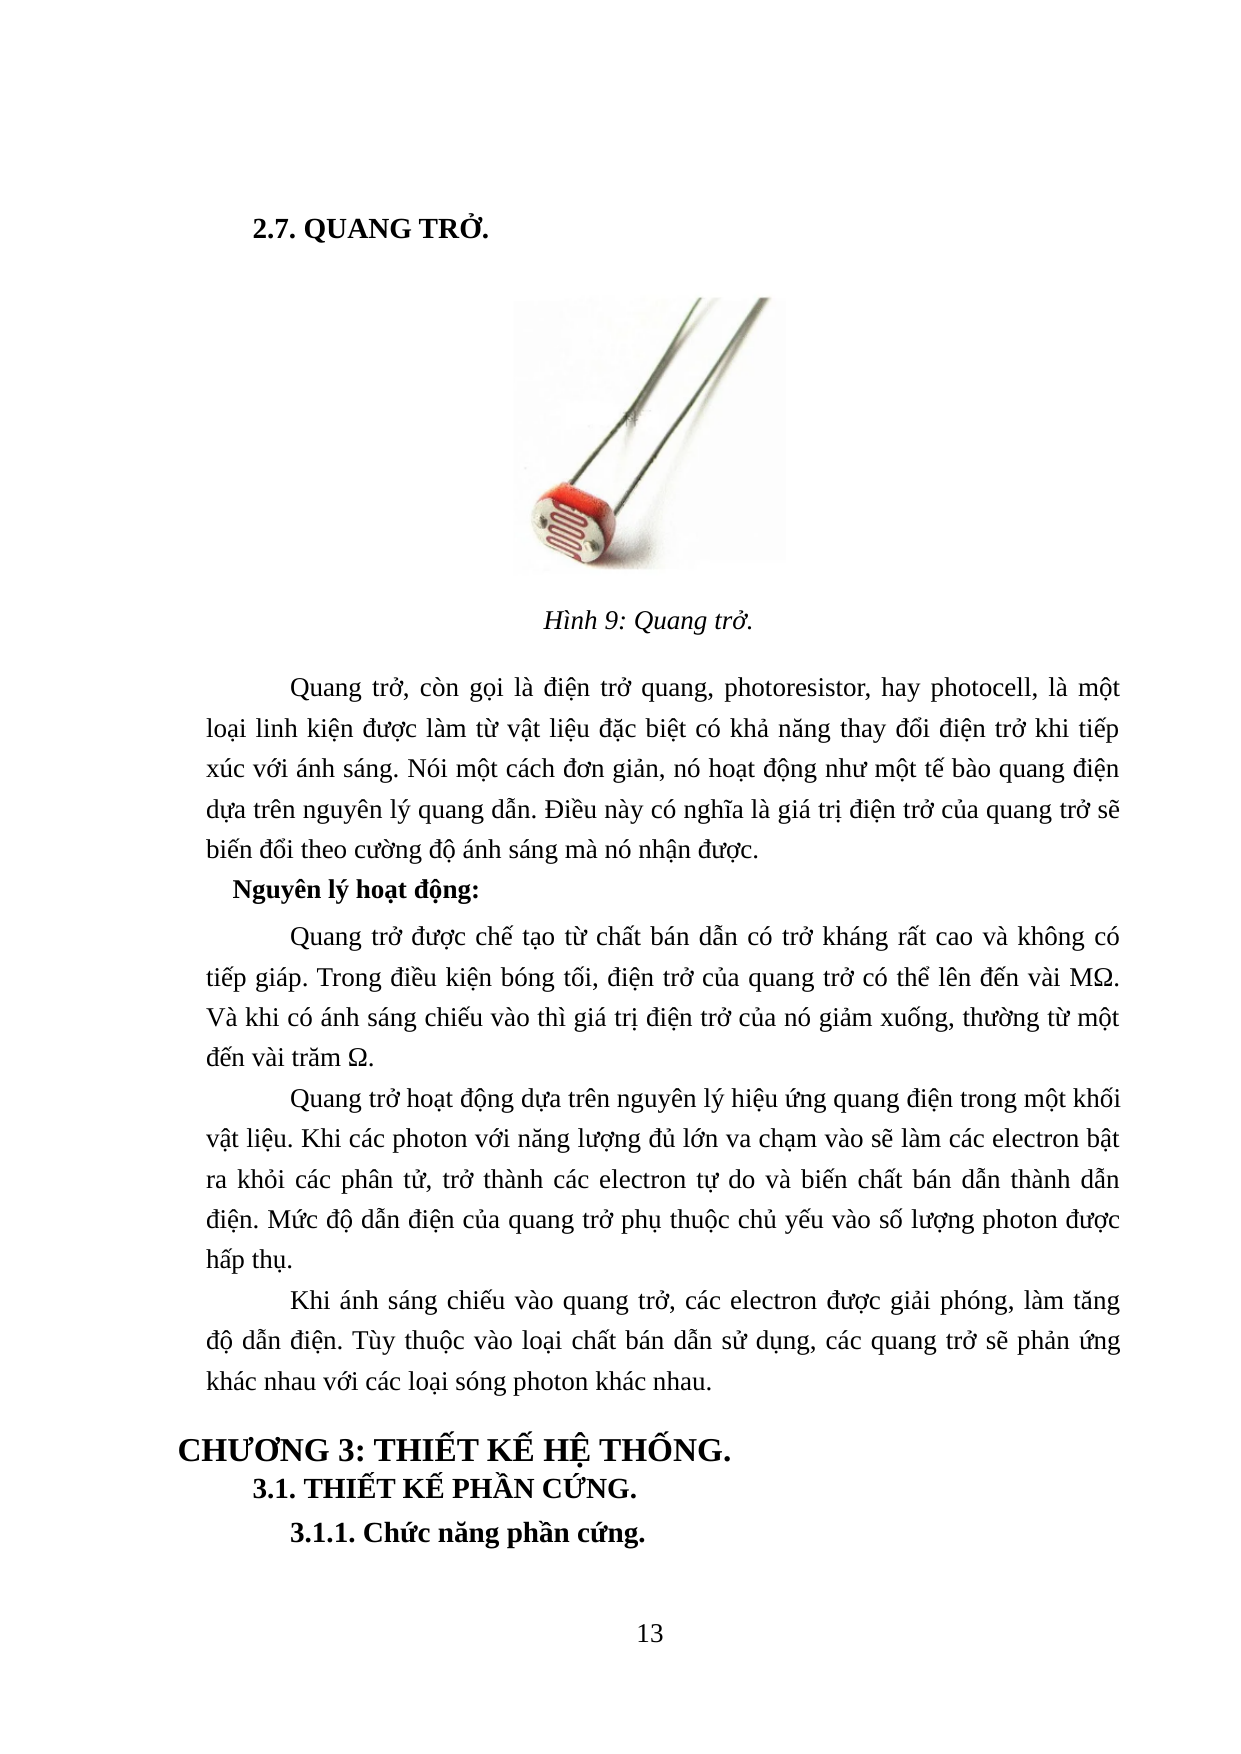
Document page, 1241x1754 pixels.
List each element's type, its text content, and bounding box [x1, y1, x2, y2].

subtitle CHƯƠNG 3: THIẾT KẾ HỆ THỐNG. [177, 1430, 1122, 1468]
text Hình 9: Quang trở. [177, 604, 1122, 635]
text Quang trở hoạt động dựa trên nguyên lý hiệu ứng quang điện trong một khối vật liệu. Khi các photon với năng lượng đủ lớn va chạm vào sẽ làm các electron bật ra khỏi các phân tử, trở thành các electron tự do và biến chất bán dẫn thành dẫn điện. Mức độ dẫn điện của quang trở phụ thuộc chủ yếu vào số lượng photon được hấp thụ. [206, 1082, 1122, 1275]
text Nguyên lý hoạt động: [205, 873, 1122, 905]
text Khi ánh sáng chiếu vào quang trở, các electron được giải phóng, làm tăng độ dẫn điện. Tùy thuộc vào loại chất bán dẫn sử dụng, các quang trở sẽ phản ứng khác nhau với các loại sóng photon khác nhau. [206, 1284, 1122, 1396]
text Quang trở được chế tạo từ chất bán dẫn có trở kháng rất cao và không có tiếp giáp. Trong điều kiện bóng tối, điện trở của quang trở có thể lên đến vài MΩ. Và khi có ánh sáng chiếu vào thì giá trị điện trở của nó giảm xuống, thường từ một đến vài trăm Ω. [206, 920, 1122, 1073]
picture [513, 255, 787, 585]
text Quang trở, còn gọi là điện trở quang, photoresistor, hay photocell, là một loại linh kiện được làm từ vật liệu đặc biệt có khả năng thay đổi điện trở khi tiếp xúc với ánh sáng. Nói một cách đơn giản, nó hoạt động như một tế bào quang điện dựa trên nguyên lý quang dẫn. Điều này có nghĩa là giá trị điện trở của quang trở sẽ biến đổi theo cường độ ánh sáng mà nó nhận được. [206, 671, 1122, 864]
list THIẾT KẾ PHẦN CỨNG. [252, 1472, 1122, 1505]
list QUANG TRỞ. [252, 211, 1122, 245]
list Chức năng phần cứng. [290, 1515, 1122, 1549]
